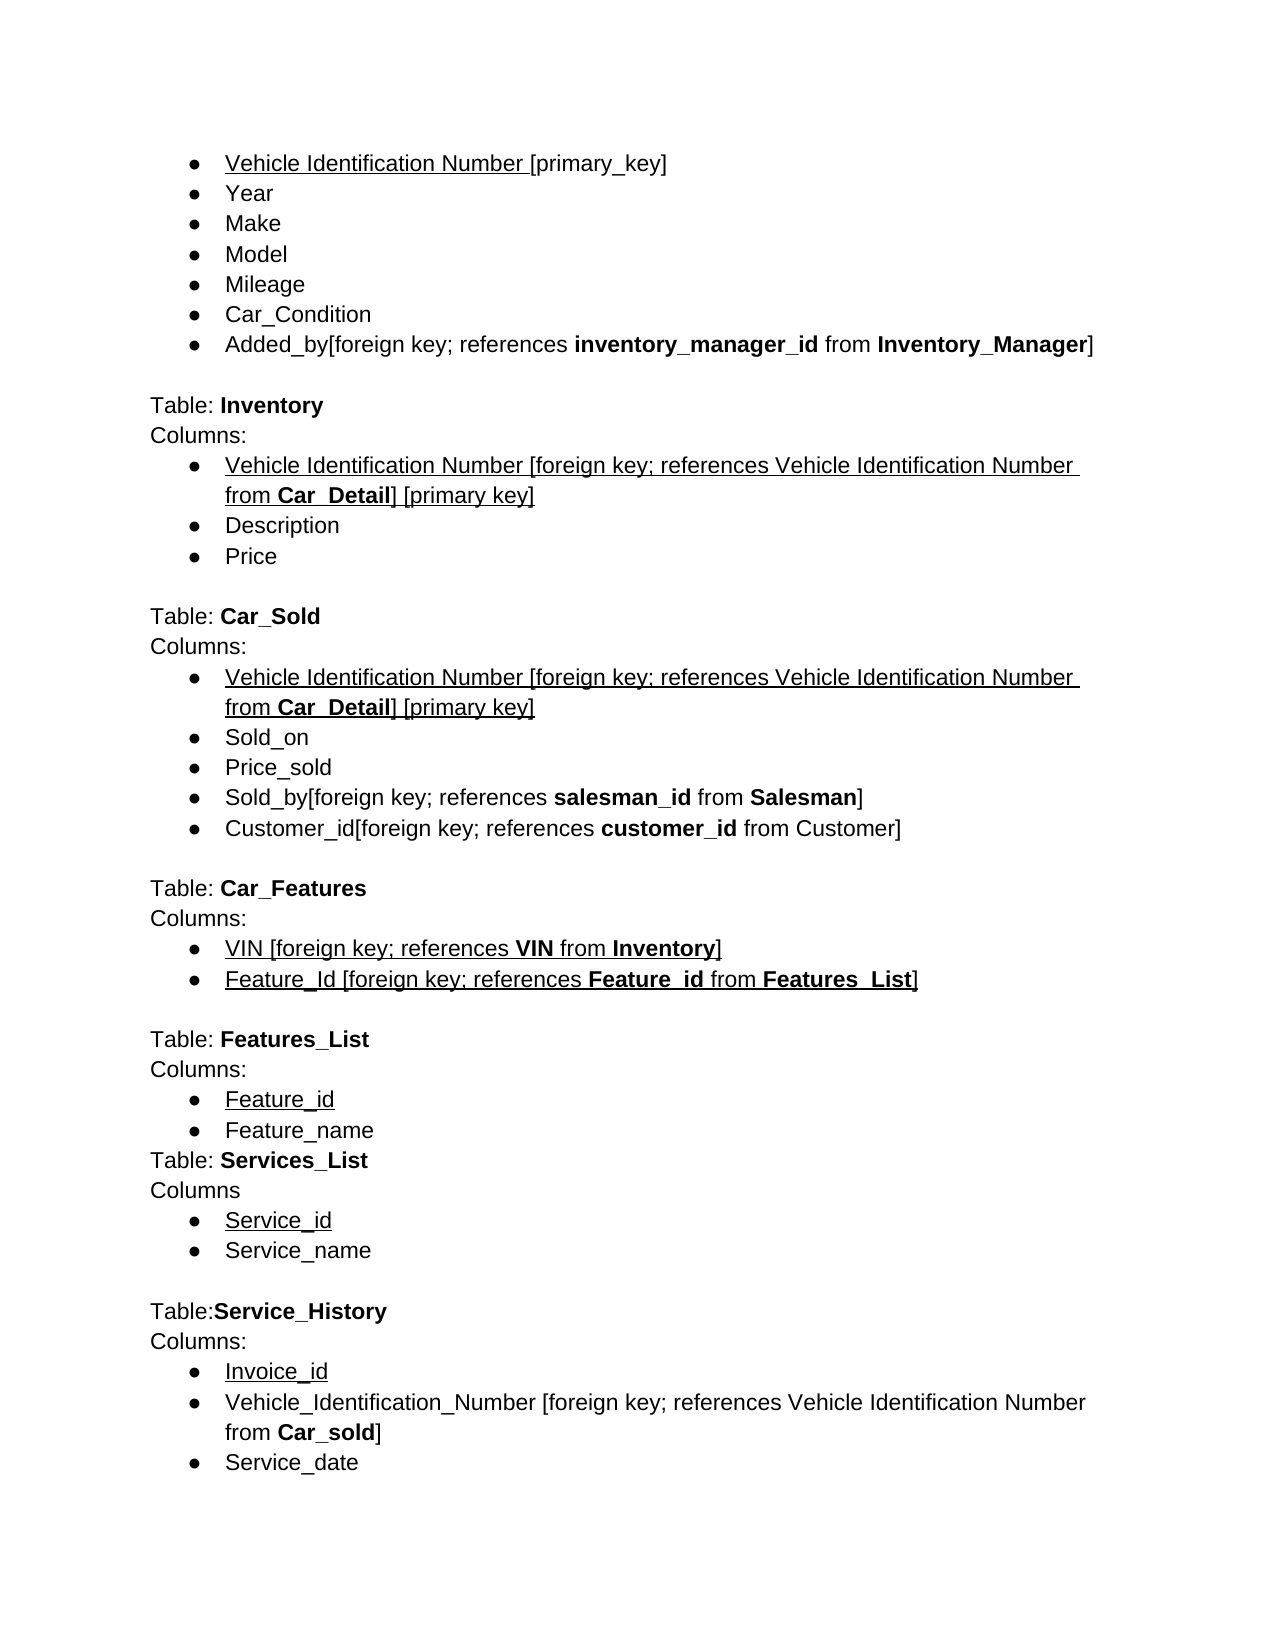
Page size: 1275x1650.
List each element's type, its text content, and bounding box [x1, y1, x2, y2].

list Invoice_id [187, 1358, 1125, 1385]
text Table:Service_History [150, 1298, 1125, 1324]
text Table: Features_List [150, 1026, 1125, 1052]
text Columns: [150, 1056, 1125, 1083]
list Added_by[foreign key; references inventory_manager_id from Inventory_Manager] [187, 331, 1125, 358]
list Service_date [187, 1449, 1125, 1475]
list Mileage [187, 271, 1125, 297]
list Sold_by[foreign key; references salesman_id from Salesman] [187, 784, 1125, 811]
list Vehicle Identification Number [foreign key; references Vehicle Identification Number from Car_Detail] [primary key] [187, 663, 1125, 720]
list Price [187, 543, 1125, 569]
text Columns: [150, 633, 1125, 660]
text Columns: [150, 1328, 1125, 1354]
list Service_name [187, 1237, 1125, 1264]
text Table: Services_List [150, 1147, 1125, 1173]
list Year [187, 180, 1125, 207]
text Table: Car_Sold [150, 603, 1125, 629]
text Columns: [150, 905, 1125, 932]
text Columns: [150, 422, 1125, 448]
list Vehicle Identification Number [foreign key; references Vehicle Identification Number from Car_Detail] [primary key] [187, 452, 1125, 509]
list Vehicle_Identification_Number [foreign key; references Vehicle Identification Number from Car_sold] [187, 1388, 1125, 1445]
list Feature_id [187, 1086, 1125, 1113]
list Feature_name [187, 1117, 1125, 1143]
list Vehicle Identification Number [primary_key] [187, 150, 1125, 176]
text Table: Inventory [150, 392, 1125, 418]
text Table: Car_Features [150, 875, 1125, 901]
list Car_Condition [187, 301, 1125, 327]
list Service_id [187, 1207, 1125, 1234]
list Sold_on [187, 724, 1125, 750]
list Customer_id[foreign key; references customer_id from Customer] [187, 814, 1125, 841]
list Feature_Id [foreign key; references Feature_id from Features_List] [187, 966, 1125, 992]
list Make [187, 210, 1125, 237]
list Description [187, 512, 1125, 539]
list VIN [foreign key; references VIN from Inventory] [187, 935, 1125, 962]
text Columns [150, 1177, 1125, 1203]
list Model [187, 241, 1125, 267]
list Price_sold [187, 754, 1125, 781]
